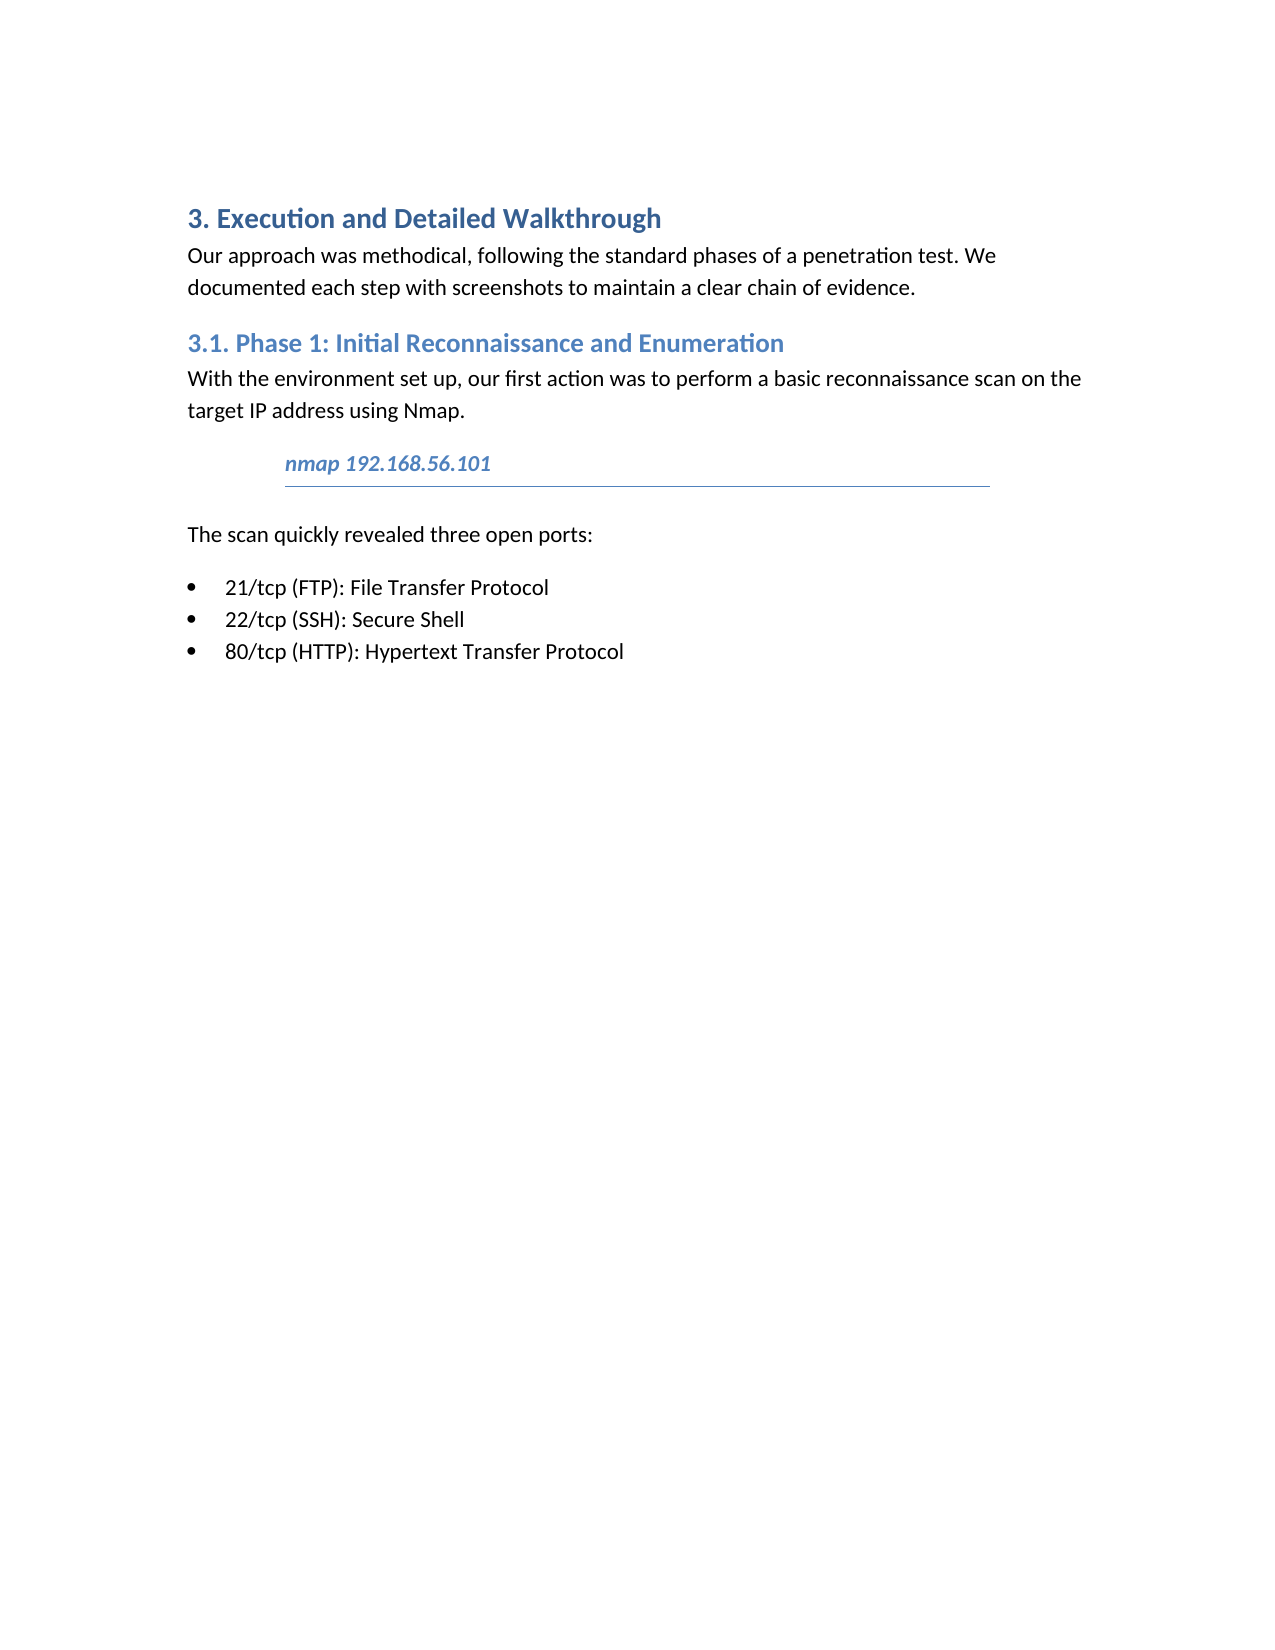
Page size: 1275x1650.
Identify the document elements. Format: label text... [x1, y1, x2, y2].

list 21/tcp (FTP): File Transfer Protocol [187, 573, 1087, 601]
text The scan quickly revealed three open ports: [187, 520, 1087, 548]
text Our approach was methodical, following the standard phases of a penetration test. We documented each step with screenshots to maintain a clear chain of evidence. [187, 241, 1087, 301]
subtitle 3. Execution and Detailed Walkthrough [187, 200, 1087, 236]
text With the environment set up, our first action was to perform a basic reconnaissance scan on the target IP address using Nmap. [187, 364, 1087, 424]
subtitle 3.1. Phase 1: Initial Reconnaissance and Enumeration [187, 326, 1087, 359]
list 22/tcp (SSH): Secure Shell [187, 605, 1087, 633]
list 80/tcp (HTTP): Hypertext Transfer Protocol [187, 637, 1087, 665]
text nmap 192.168.56.101 [285, 449, 990, 486]
